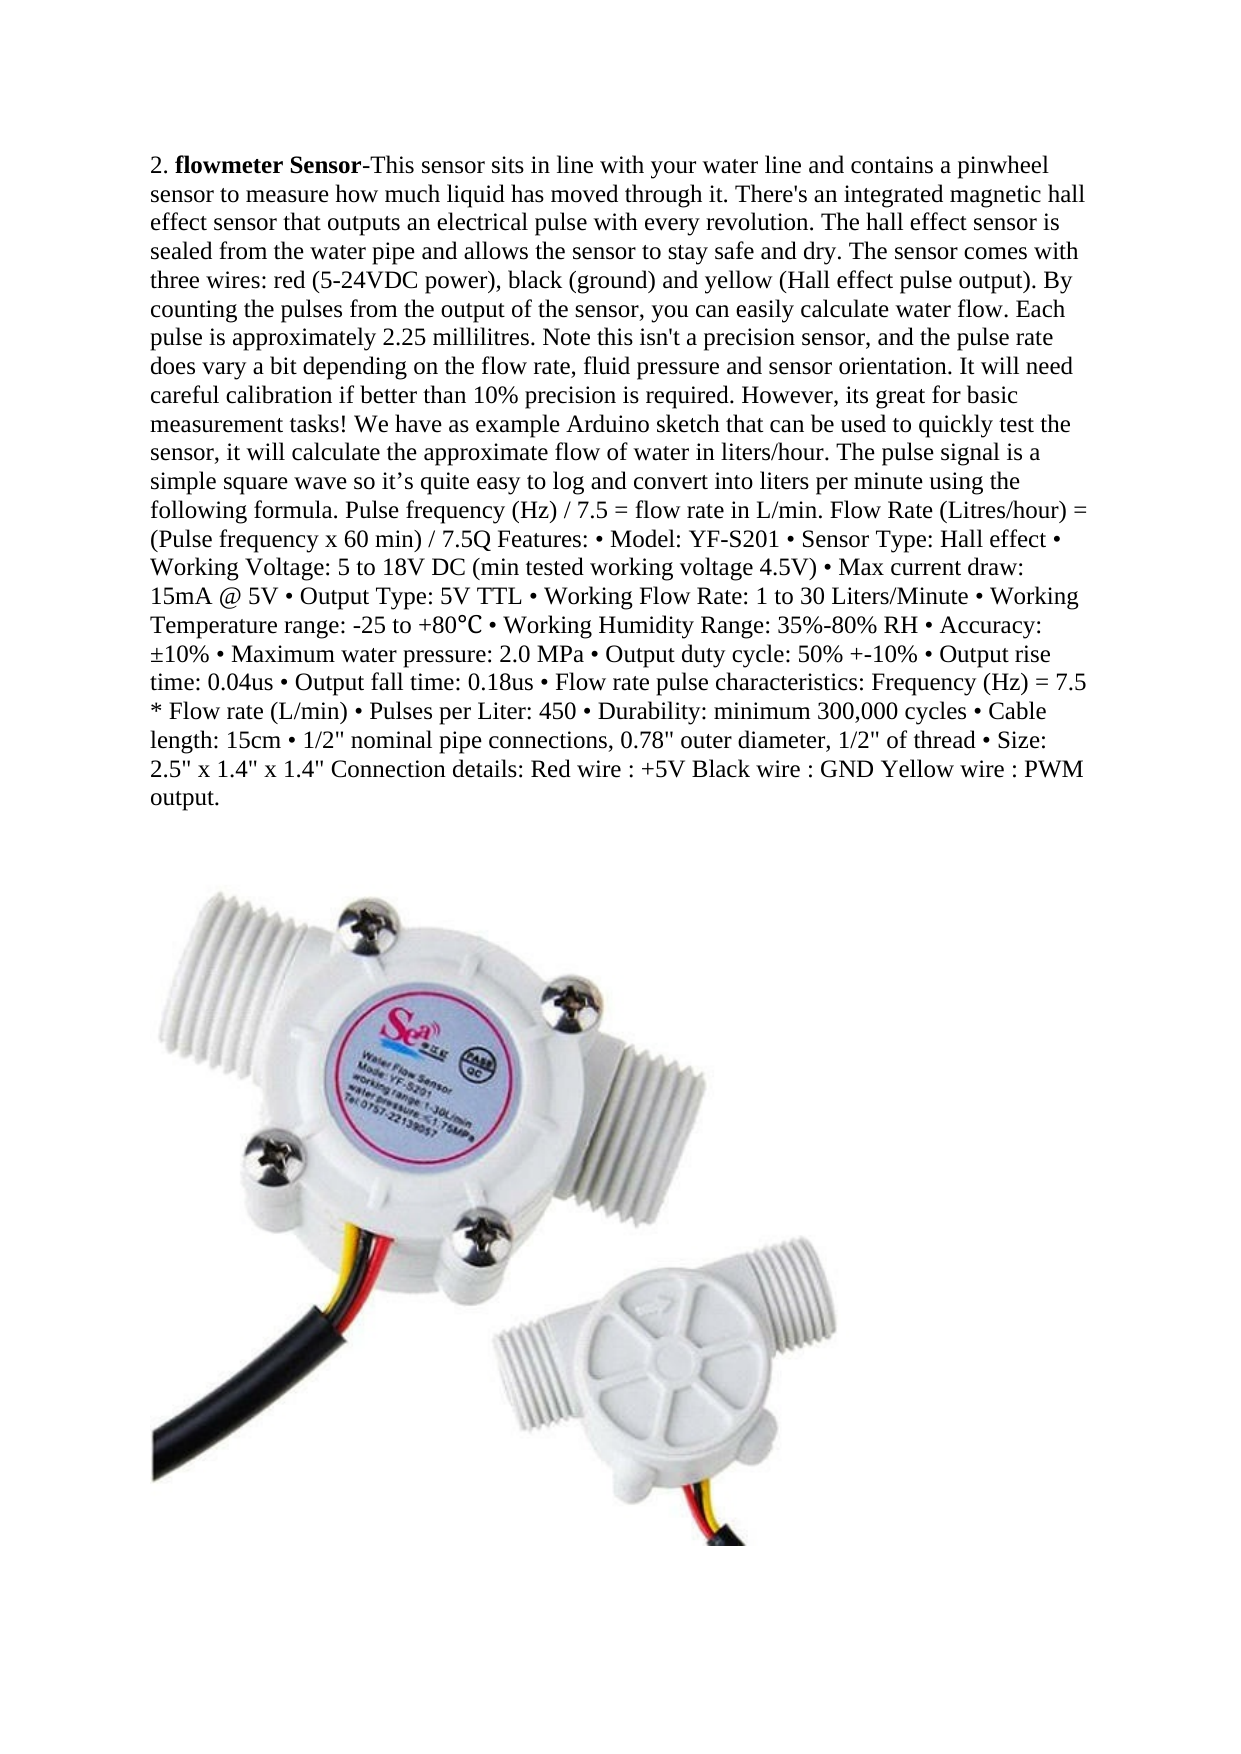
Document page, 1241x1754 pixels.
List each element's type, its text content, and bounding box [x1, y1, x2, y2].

text 2. flowmeter Sensor-This sensor sits in line with your water line and contains a pinwheel sensor to measure how much liquid has moved through it. There's an integrated magnetic hall effect sensor that outputs an electrical pulse with every revolution. The hall effect sensor is sealed from the water pipe and allows the sensor to stay safe and dry. The sensor comes with three wires: red (5-24VDC power), black (ground) and yellow (Hall effect pulse output). By counting the pulses from the output of the sensor, you can easily calculate water flow. Each pulse is approximately 2.25 millilitres. Note this isn't a precision sensor, and the pulse rate does vary a bit depending on the flow rate, fluid pressure and sensor orientation. It will need careful calibration if better than 10% precision is required. However, its great for basic measurement tasks! We have as example Arduino sketch that can be used to quickly test the sensor, it will calculate the approximate flow of water in liters/hour. The pulse signal is a simple square wave so it’s quite easy to log and convert into liters per minute using the following formula. Pulse frequency (Hz) / 7.5 = flow rate in L/min. Flow Rate (Litres/hour) = (Pulse frequency x 60 min) / 7.5Q Features: • Model: YF-S201 • Sensor Type: Hall effect • Working Voltage: 5 to 18V DC (min tested working voltage 4.5V) • Max current draw: 15mA @ 5V • Output Type: 5V TTL • Working Flow Rate: 1 to 30 Liters/Minute • Working Temperature range: -25 to +80℃ • Working Humidity Range: 35%-80% RH • Accuracy: ±10% • Maximum water pressure: 2.0 MPa • Output duty cycle: 50% +-10% • Output rise time: 0.04us • Output fall time: 0.18us • Flow rate pulse characteristics: Frequency (Hz) = 7.5 * Flow rate (L/min) • Pulses per Liter: 450 • Durability: minimum 300,000 cycles • Cable length: 15cm • 1/2" nominal pipe connections, 0.78" outer diameter, 1/2" of thread • Size: 2.5" x 1.4" x 1.4" Connection details: Red wire : +5V Black wire : GND Yellow wire : PWM output. [150, 150, 1090, 811]
picture [150, 840, 855, 1546]
